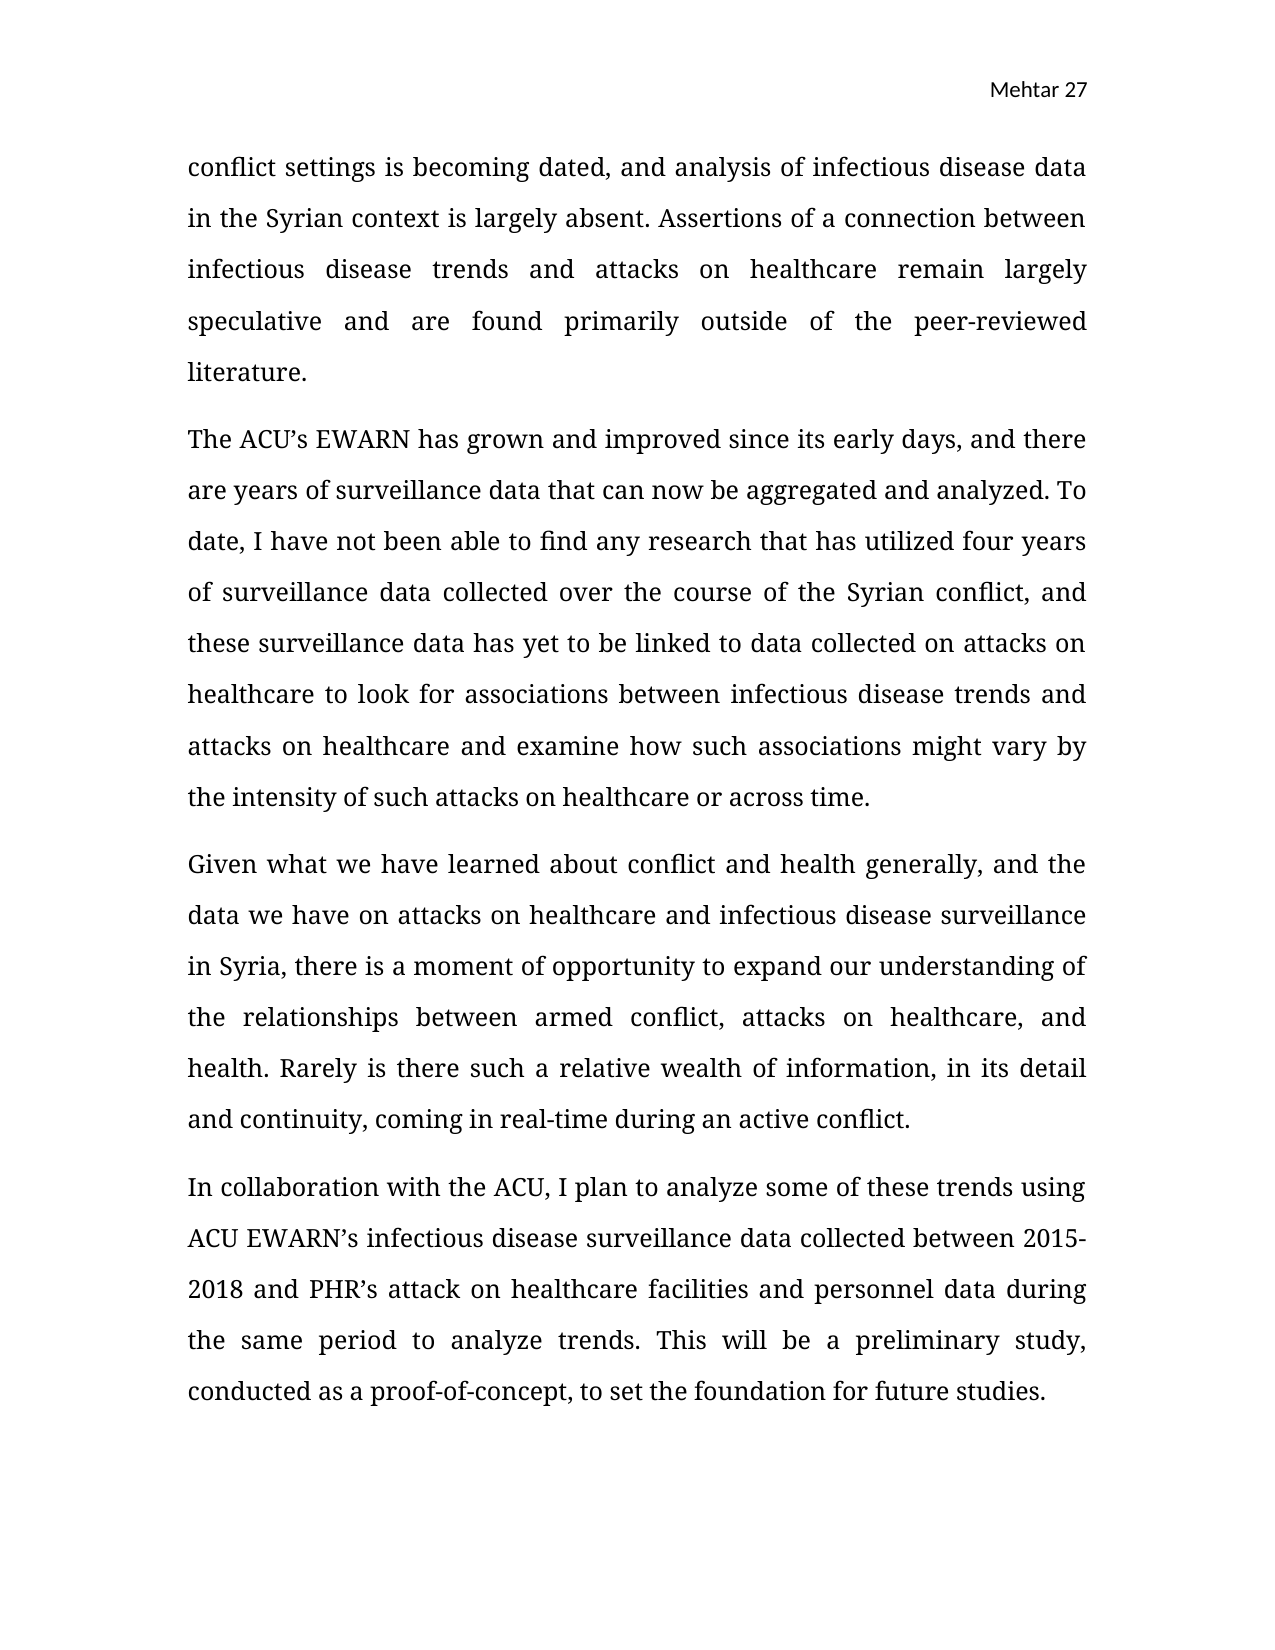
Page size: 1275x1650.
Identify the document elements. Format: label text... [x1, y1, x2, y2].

text In collaboration with the ACU, I plan to analyze some of these trends using ACU EWARN’s infectious disease surveillance data collected between 2015-2018 and PHR’s attack on healthcare facilities and personnel data during the same period to analyze trends. This will be a preliminary study, conducted as a proof-of-concept, to set the foundation for future studies. [187, 1170, 1087, 1408]
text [187, 150, 1087, 388]
text The ACU’s EWARN has grown and improved since its early days, and there are years of surveillance data that can now be aggregated and analyzed. To date, I have not been able to find any research that has utilized four years of surveillance data collected over the course of the Syrian conflict, and these surveillance data has yet to be linked to data collected on attacks on healthcare to look for associations between infectious disease trends and attacks on healthcare and examine how such associations might vary by the intensity of such attacks on healthcare or across time. [187, 422, 1087, 813]
text Given what we have learned about conflict and health generally, and the data we have on attacks on healthcare and infectious disease surveillance in Syria, there is a moment of opportunity to expand our understanding of the relationships between armed conflict, attacks on healthcare, and health. Rarely is there such a relative wealth of information, in its detail and continuity, coming in real-time during an active conflict. [187, 847, 1087, 1136]
